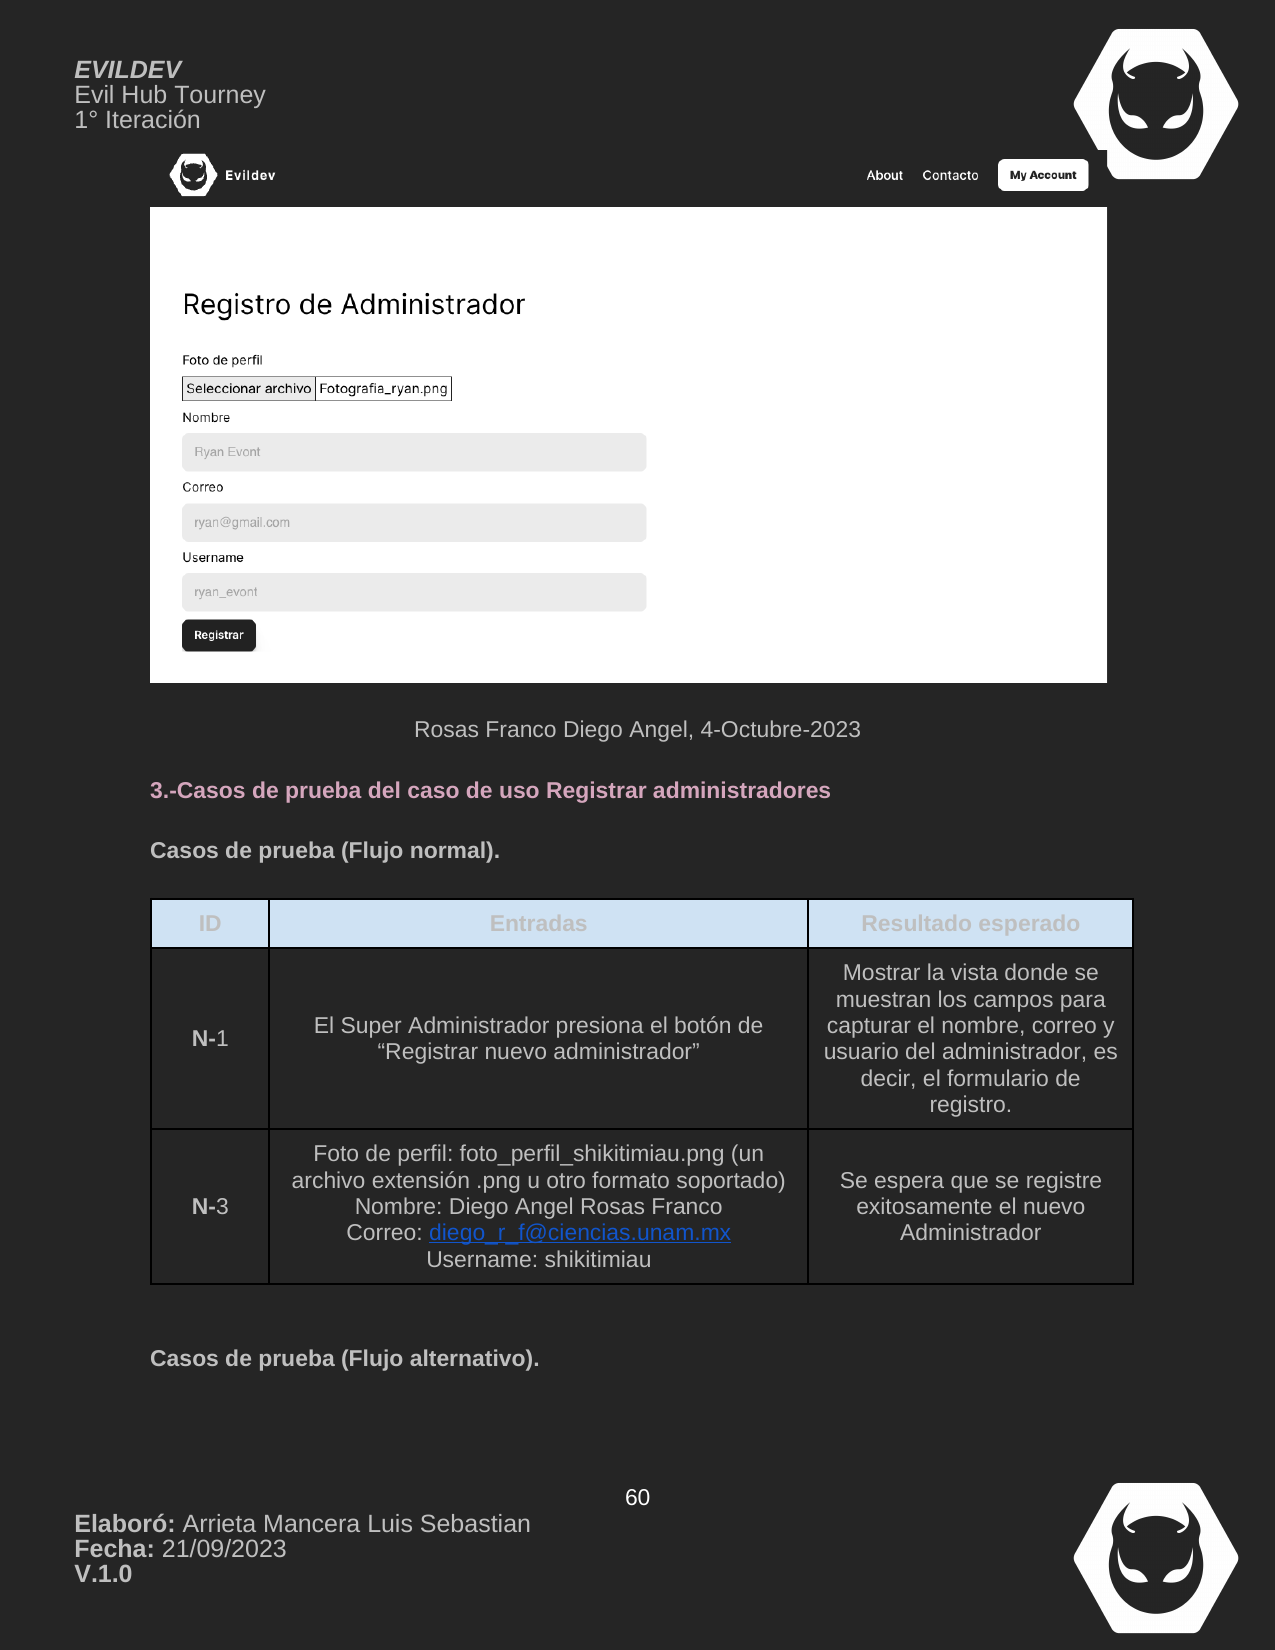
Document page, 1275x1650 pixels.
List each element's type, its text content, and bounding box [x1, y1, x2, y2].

table_cell El Super Administrador presiona el botón de “Registrar nuevo administrador” [270, 949, 807, 1128]
table_cell N-3 [152, 1130, 268, 1282]
picture [150, 18, 1239, 683]
table_cell N-1 [152, 949, 268, 1128]
table_header Entradas [270, 900, 807, 947]
text Casos de prueba (Flujo alternativo). [150, 1345, 1125, 1371]
table_cell Se espera que se registre exitosamente el nuevo Administrador [809, 1130, 1132, 1282]
picture [1073, 1472, 1239, 1644]
table_header Resultado esperado [809, 900, 1132, 947]
text Casos de prueba (Flujo normal). [150, 837, 1125, 863]
table_cell Mostrar la vista donde se muestran los campos para capturar el nombre, correo y usuario del administrador, es decir, el formulario de registro. [809, 949, 1132, 1128]
text Rosas Franco Diego Angel, 4-Octubre-2023 [150, 716, 1125, 743]
table_header ID [152, 900, 268, 947]
text 3.-Casos de prueba del caso de uso Registrar administradores [150, 777, 1125, 803]
table_cell Foto de perfil: foto_perfil_shikitimiau.png (un archivo extensión .png u otro formato soportado) Nombre: Diego Angel Rosas Franco Correo: diego_r_f@ciencias.unam.mx Username: shikitimiau [270, 1130, 807, 1282]
